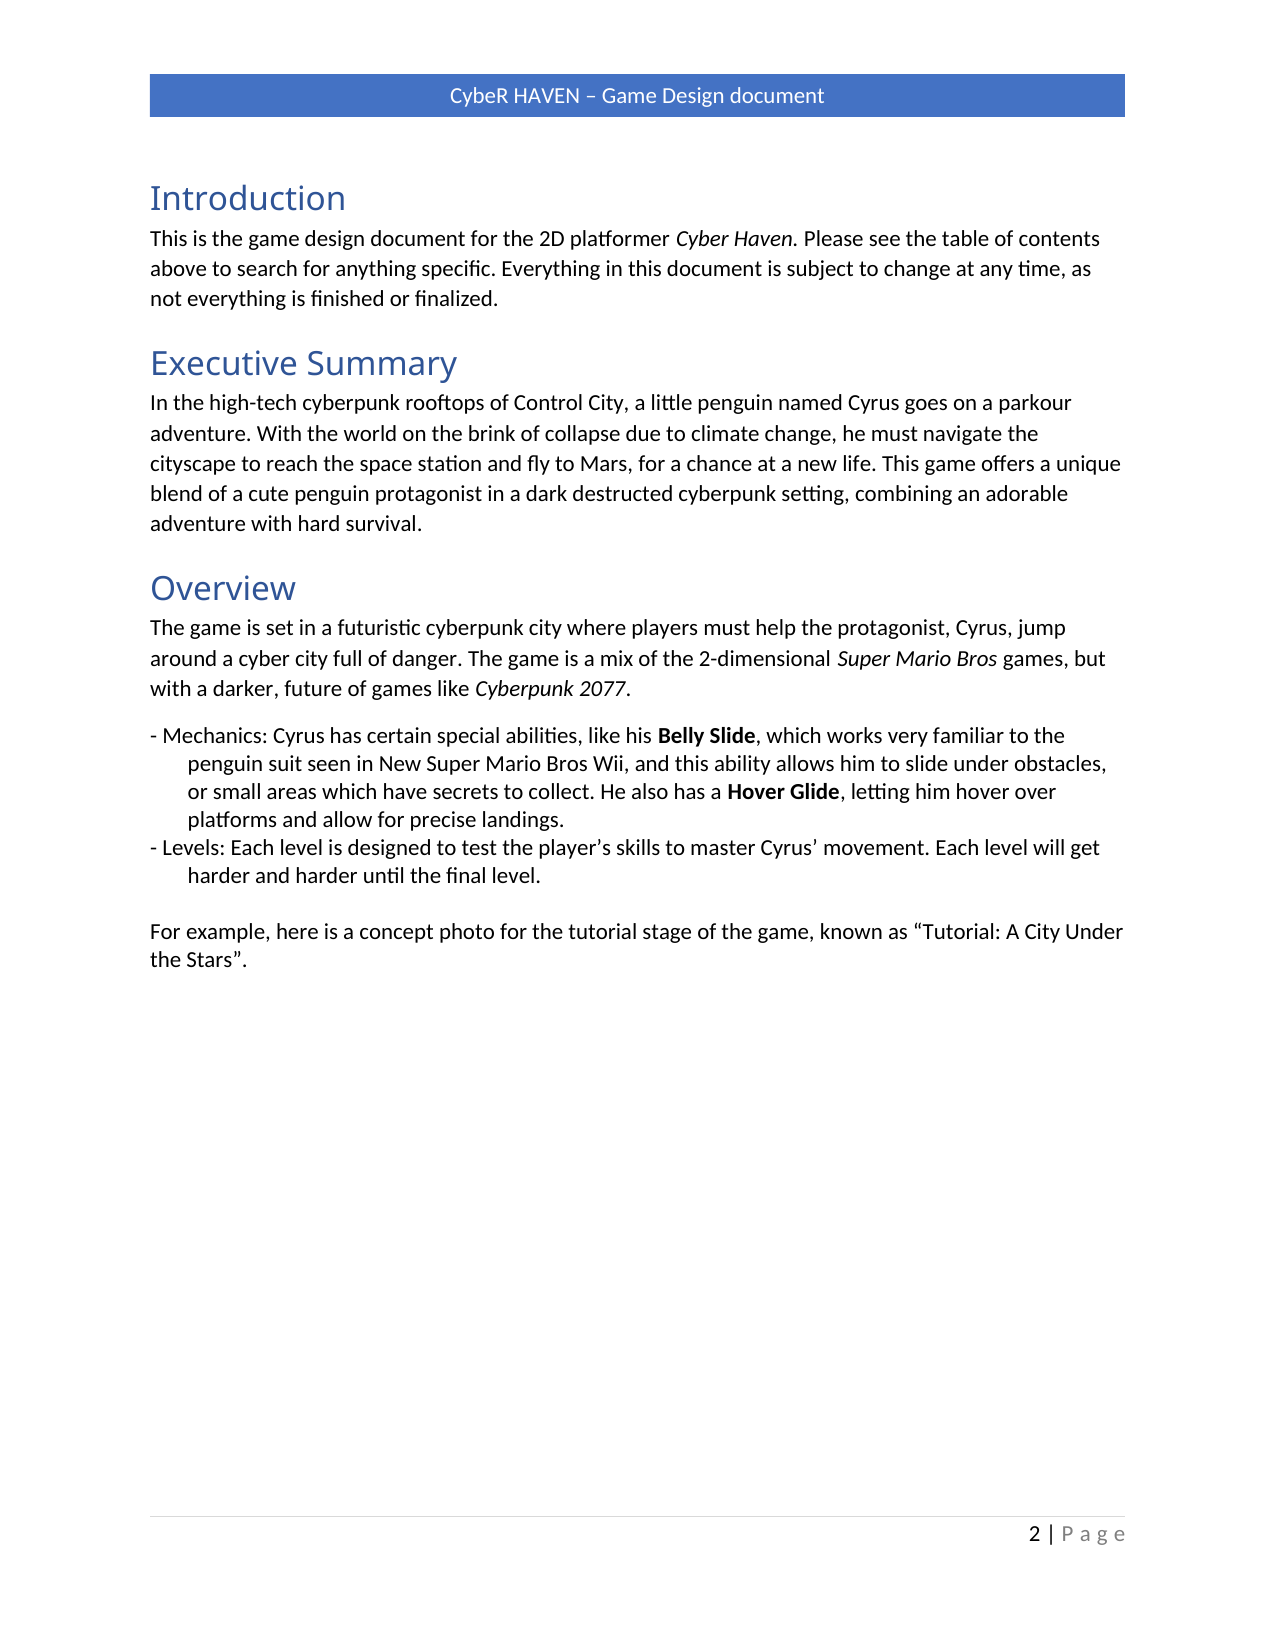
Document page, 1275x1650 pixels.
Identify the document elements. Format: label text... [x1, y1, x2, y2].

text For example, here is a concept photo for the tutorial stage of the game, known as “Tutorial: A City Under the Stars”. [150, 917, 1125, 973]
text This is the game design document for the 2D platformer Cyber Haven. Please see the table of contents above to search for anything specific. Everything in this document is subject to change at any time, as not everything is finished or finalized. [150, 224, 1125, 312]
subtitle Overview [150, 564, 1125, 610]
subtitle Executive Summary [150, 339, 1125, 385]
text - Levels: Each level is designed to test the player’s skills to master Cyrus’ movement. Each level will get harder and harder until the final level. [150, 833, 1125, 889]
text In the high-tech cyberpunk rooftops of Control City, a little penguin named Cyrus goes on a parkour adventure. With the world on the brink of collapse due to climate change, he must navigate the cityscape to reach the space station and fly to Mars, for a chance at a new life. This game offers a unique blend of a cute penguin protagonist in a dark destructed cyberpunk setting, combining an adorable adventure with hard survival. [150, 388, 1125, 537]
subtitle Introduction [150, 175, 1125, 220]
text - Mechanics: Cyrus has certain special abilities, like his Belly Slide, which works very familiar to the penguin suit seen in New Super Mario Bros Wii, and this ability allows him to slide under obstacles, or small areas which have secrets to collect. He also has a Hover Glide, letting him hover over platforms and allow for precise landings. [150, 721, 1125, 833]
text The game is set in a futuristic cyberpunk city where players must help the protagonist, Cyrus, jump around a cyber city full of danger. The game is a mix of the 2-dimensional Super Mario Bros games, but with a darker, future of games like Cyberpunk 2077. [150, 613, 1125, 702]
